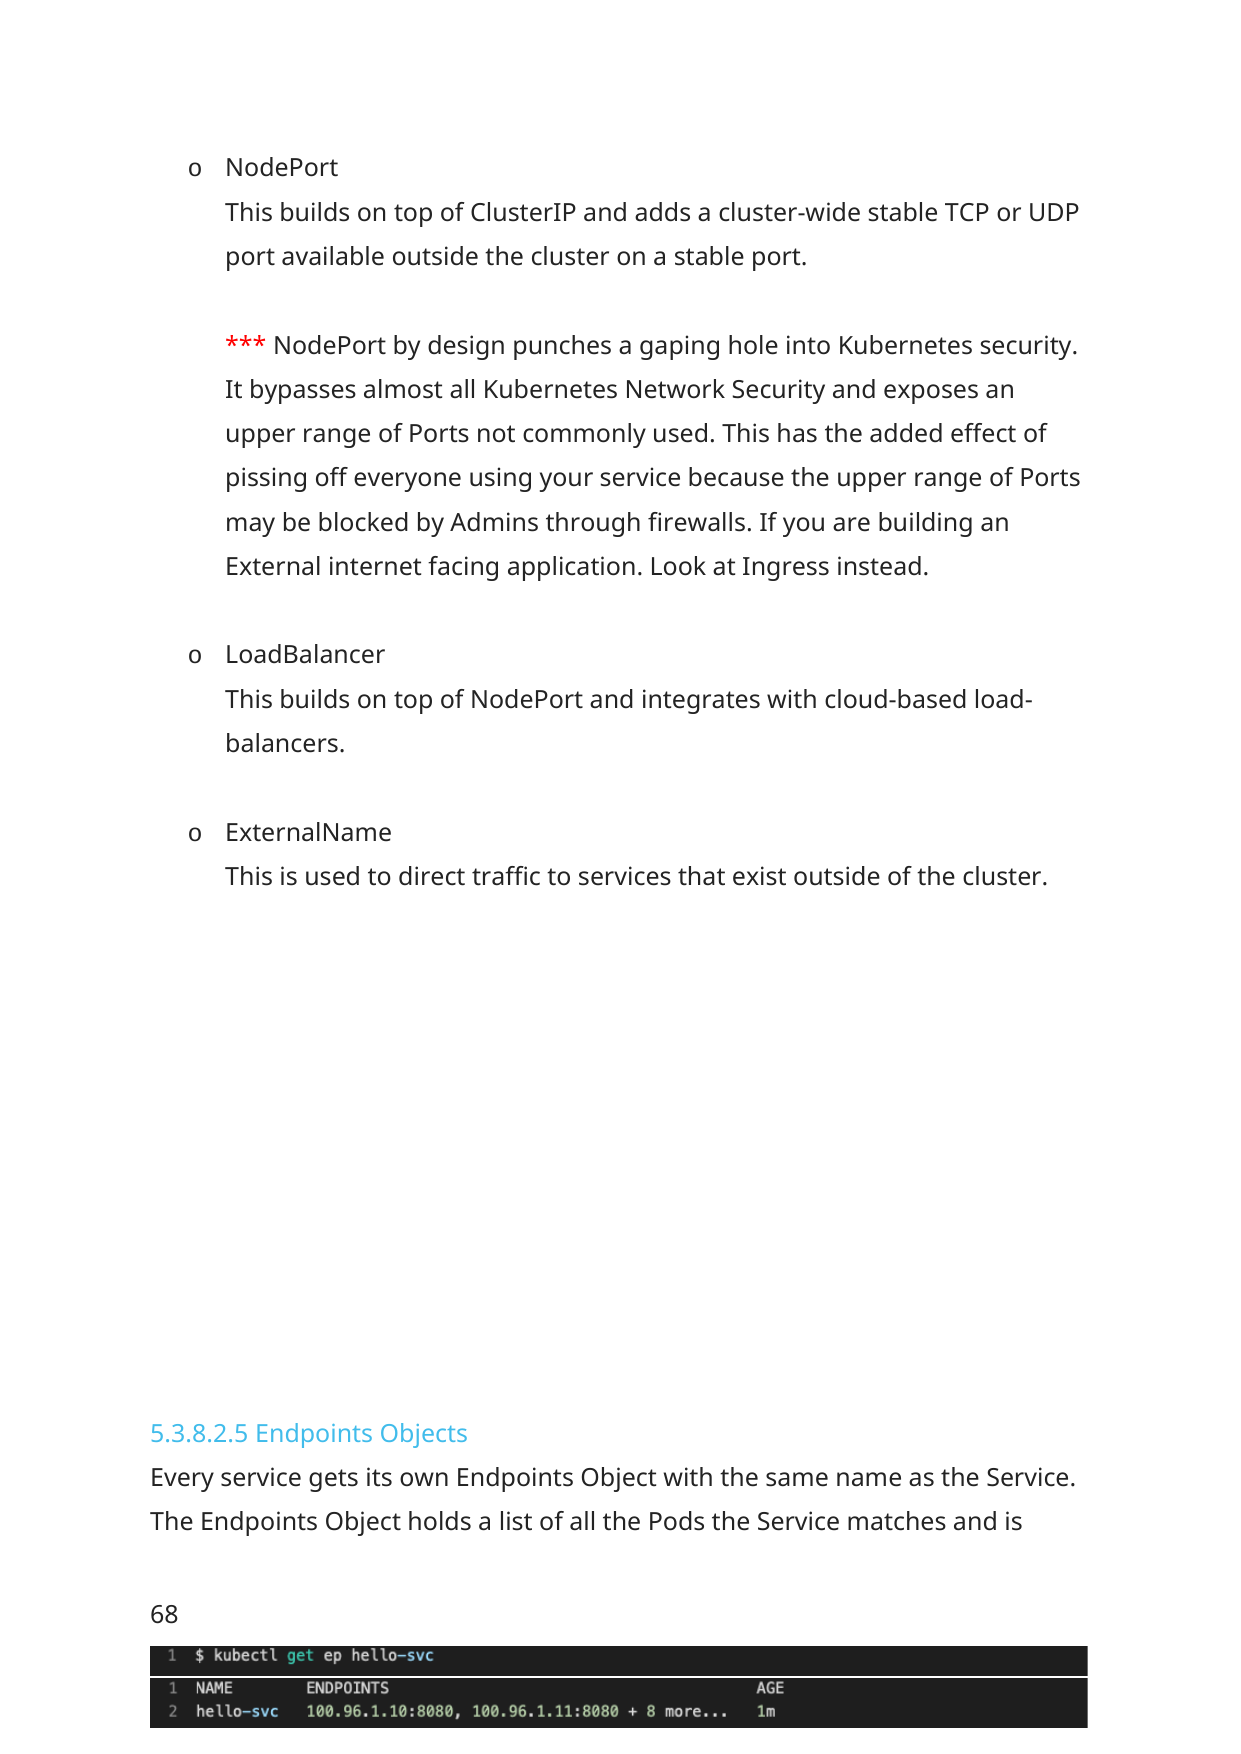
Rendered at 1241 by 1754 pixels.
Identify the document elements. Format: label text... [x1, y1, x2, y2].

list NodePort [187, 150, 1090, 184]
picture [150, 1678, 1087, 1728]
list ExternalName [187, 814, 1090, 849]
list LoadBalancer [187, 637, 1090, 671]
picture [150, 1646, 1087, 1676]
subtitle Endpoints Objects [150, 1415, 1090, 1449]
list *** NodePort by design punches a gaping hole into Kubernetes security. It bypasses almost all Kubernetes Network Security and exposes an upper range of Ports not commonly used. This has the added effect of pissing off everyone using your service because the upper range of Ports may be blocked by Admins through firewalls. If you are building an External internet facing application. Look at Ingress instead. [225, 327, 1090, 583]
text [150, 1459, 1090, 1538]
list This builds on top of ClusterIP and adds a cluster-wide stable TCP or UDP port available outside the cluster on a stable port. [225, 194, 1090, 273]
list This builds on top of NodePort and integrates with cloud-based load-balancers. [225, 682, 1090, 760]
list This is used to direct traffic to services that exist outside of the cluster. [225, 859, 1090, 893]
